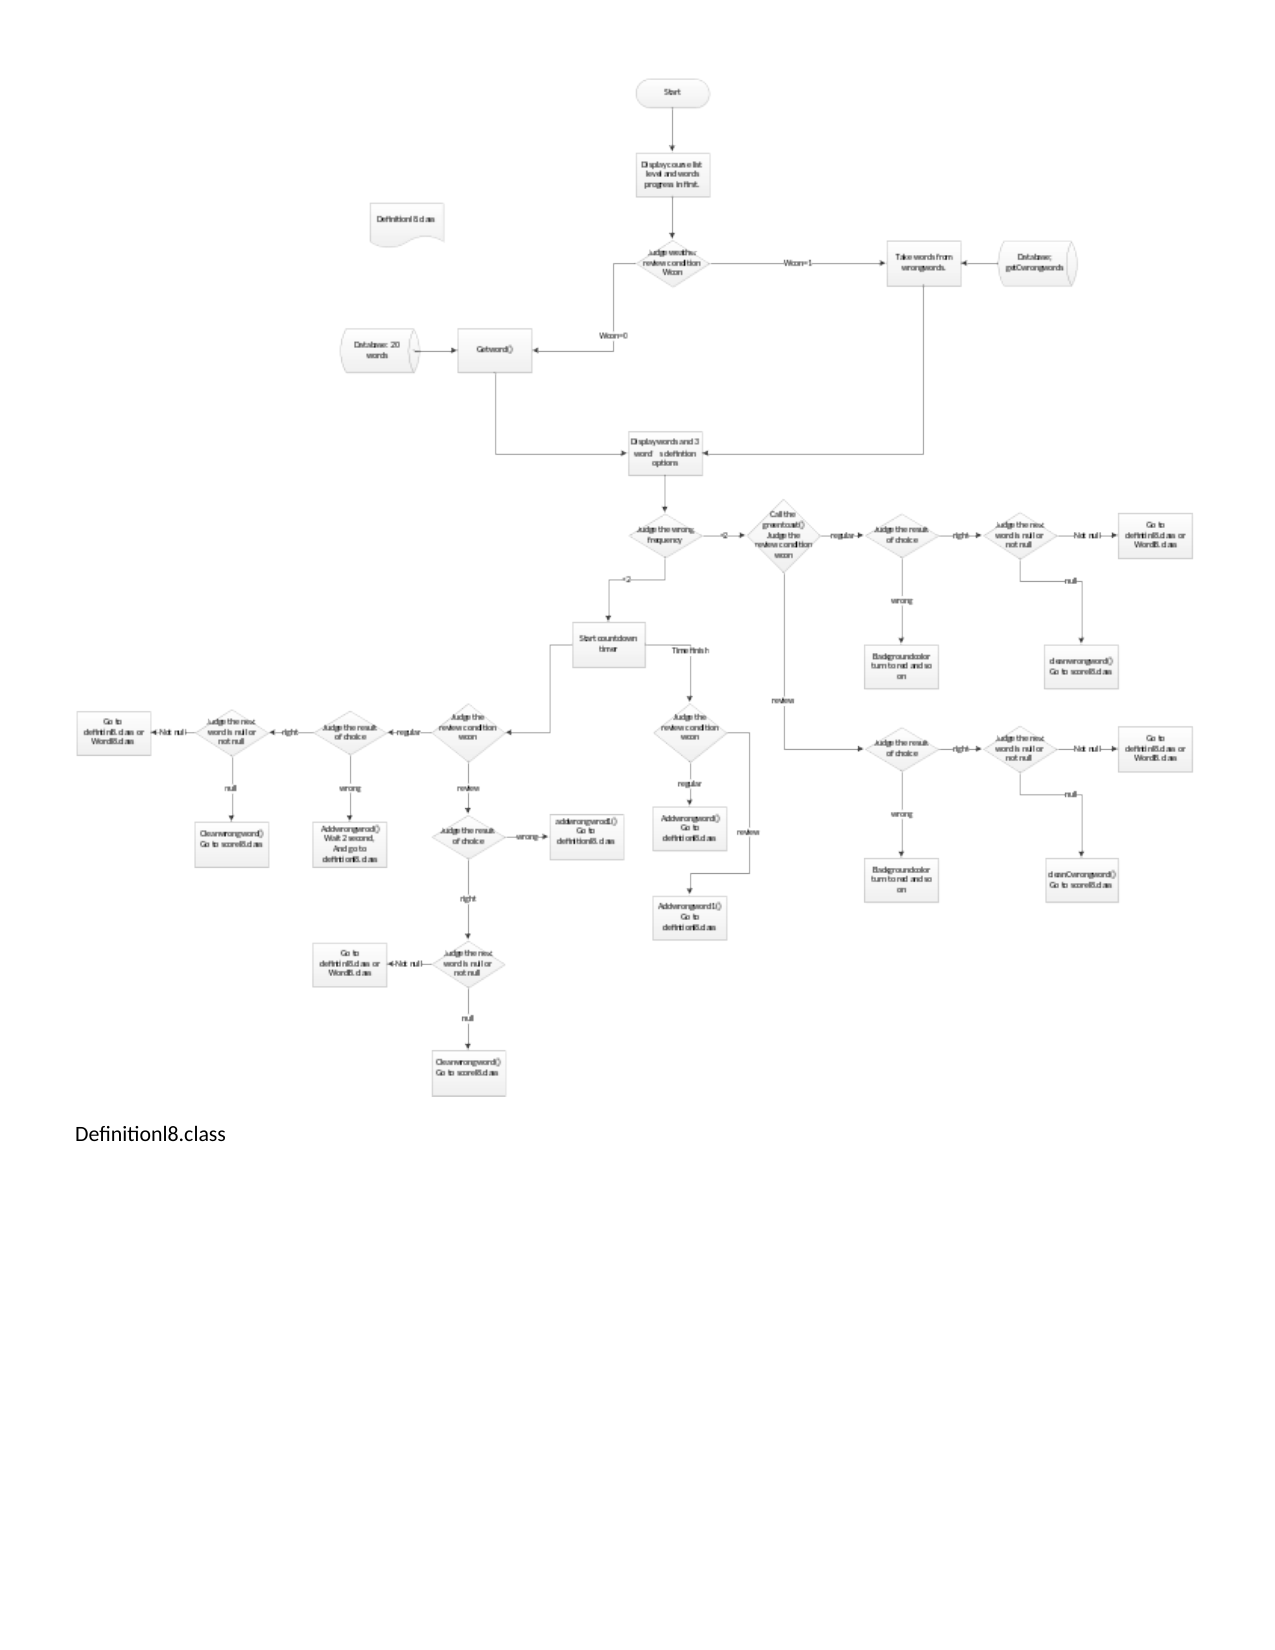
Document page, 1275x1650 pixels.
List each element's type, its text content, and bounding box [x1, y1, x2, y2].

text Definitionl8.class [75, 1117, 1200, 1150]
